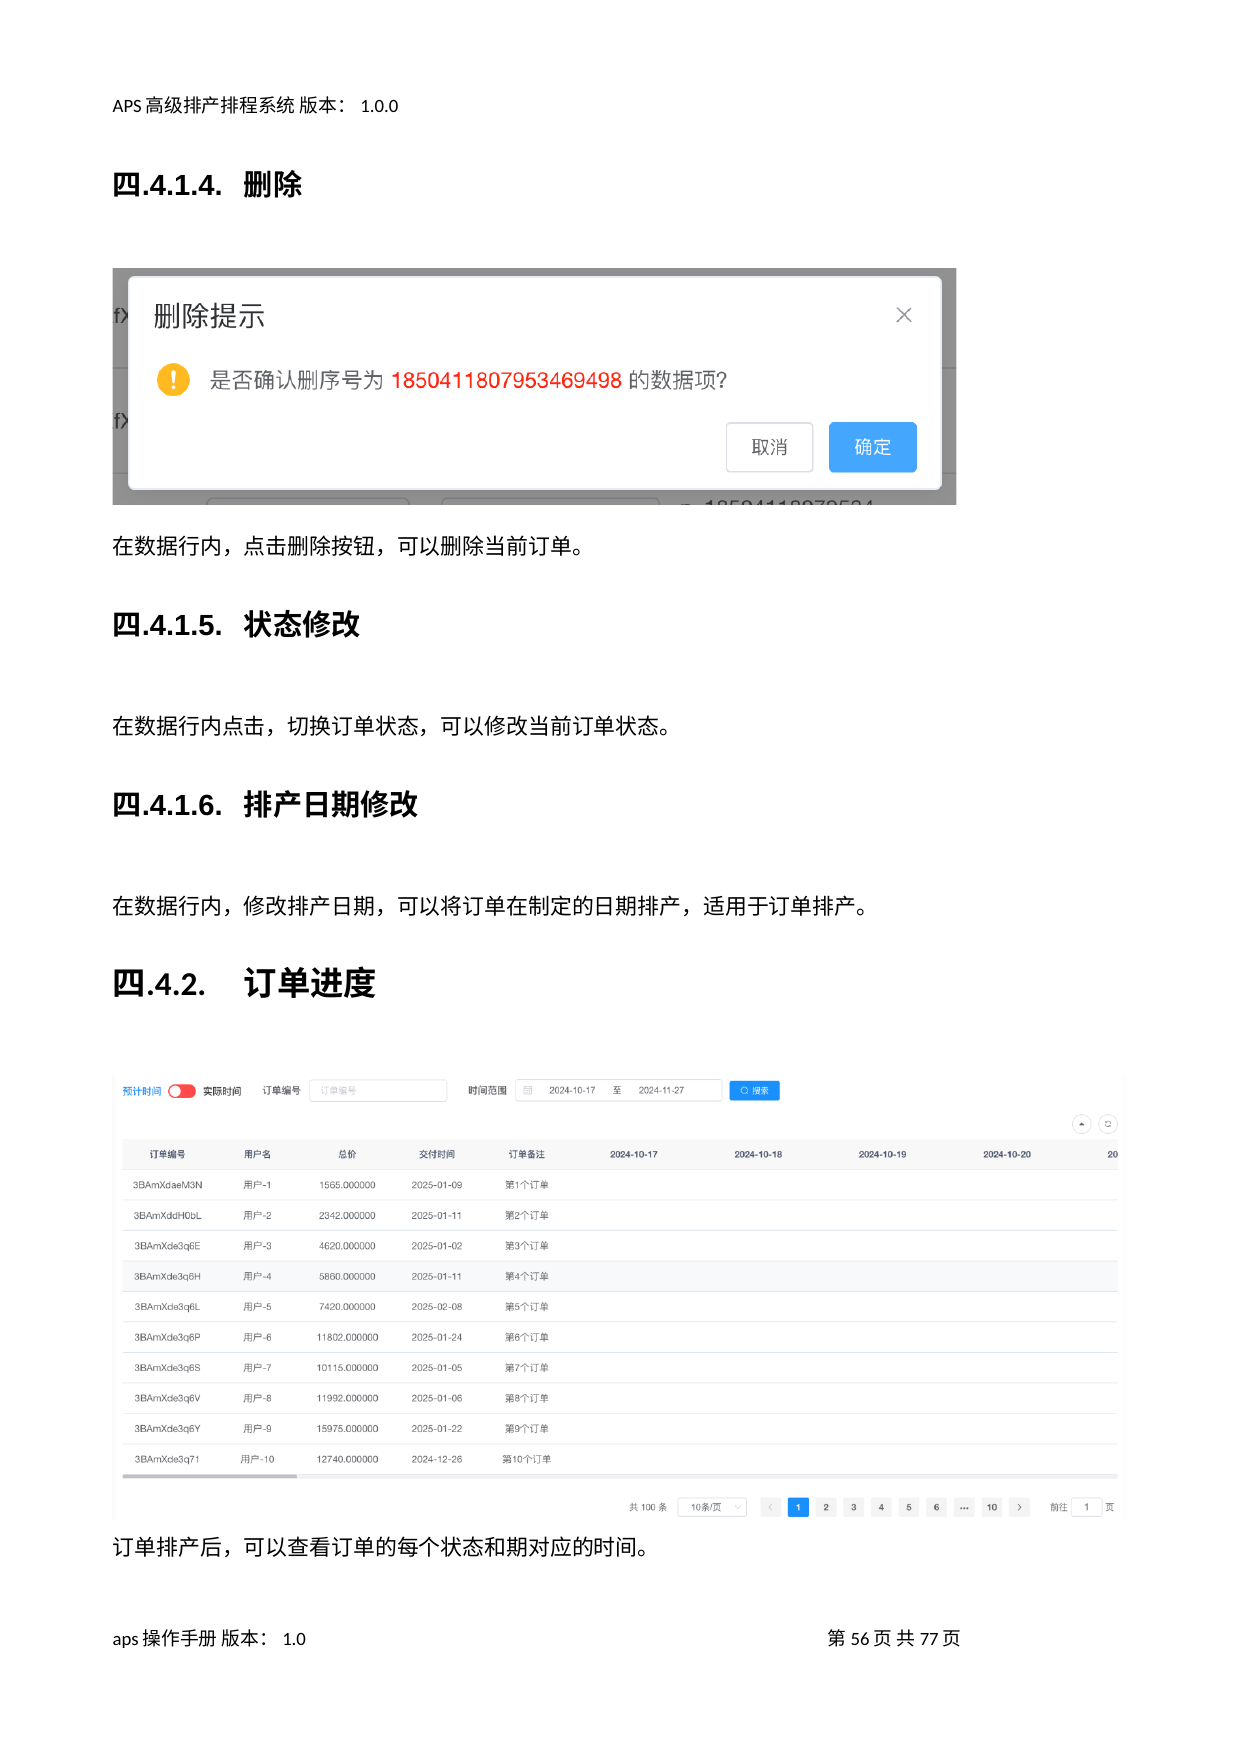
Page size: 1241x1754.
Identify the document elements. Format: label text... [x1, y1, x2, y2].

text 在数据行内，修改排产日期，可以将订单在制定的日期排产，适用于订单排产。 [112, 889, 1128, 921]
subtitle 状态修改 [112, 590, 1128, 655]
picture [112, 1075, 1127, 1520]
picture [112, 268, 957, 505]
subtitle 排产日期修改 [112, 770, 1128, 835]
text 在数据行内，点击删除按钮，可以删除当前订单。 [112, 528, 1128, 561]
subtitle 删除 [112, 150, 1128, 215]
text 在数据行内点击，切换订单状态，可以修改当前订单状态。 [112, 708, 1128, 741]
text 订单排产后，可以查看订单的每个状态和期对应的时间。 [112, 1530, 1128, 1562]
subtitle 订单进度 [112, 948, 1128, 1013]
